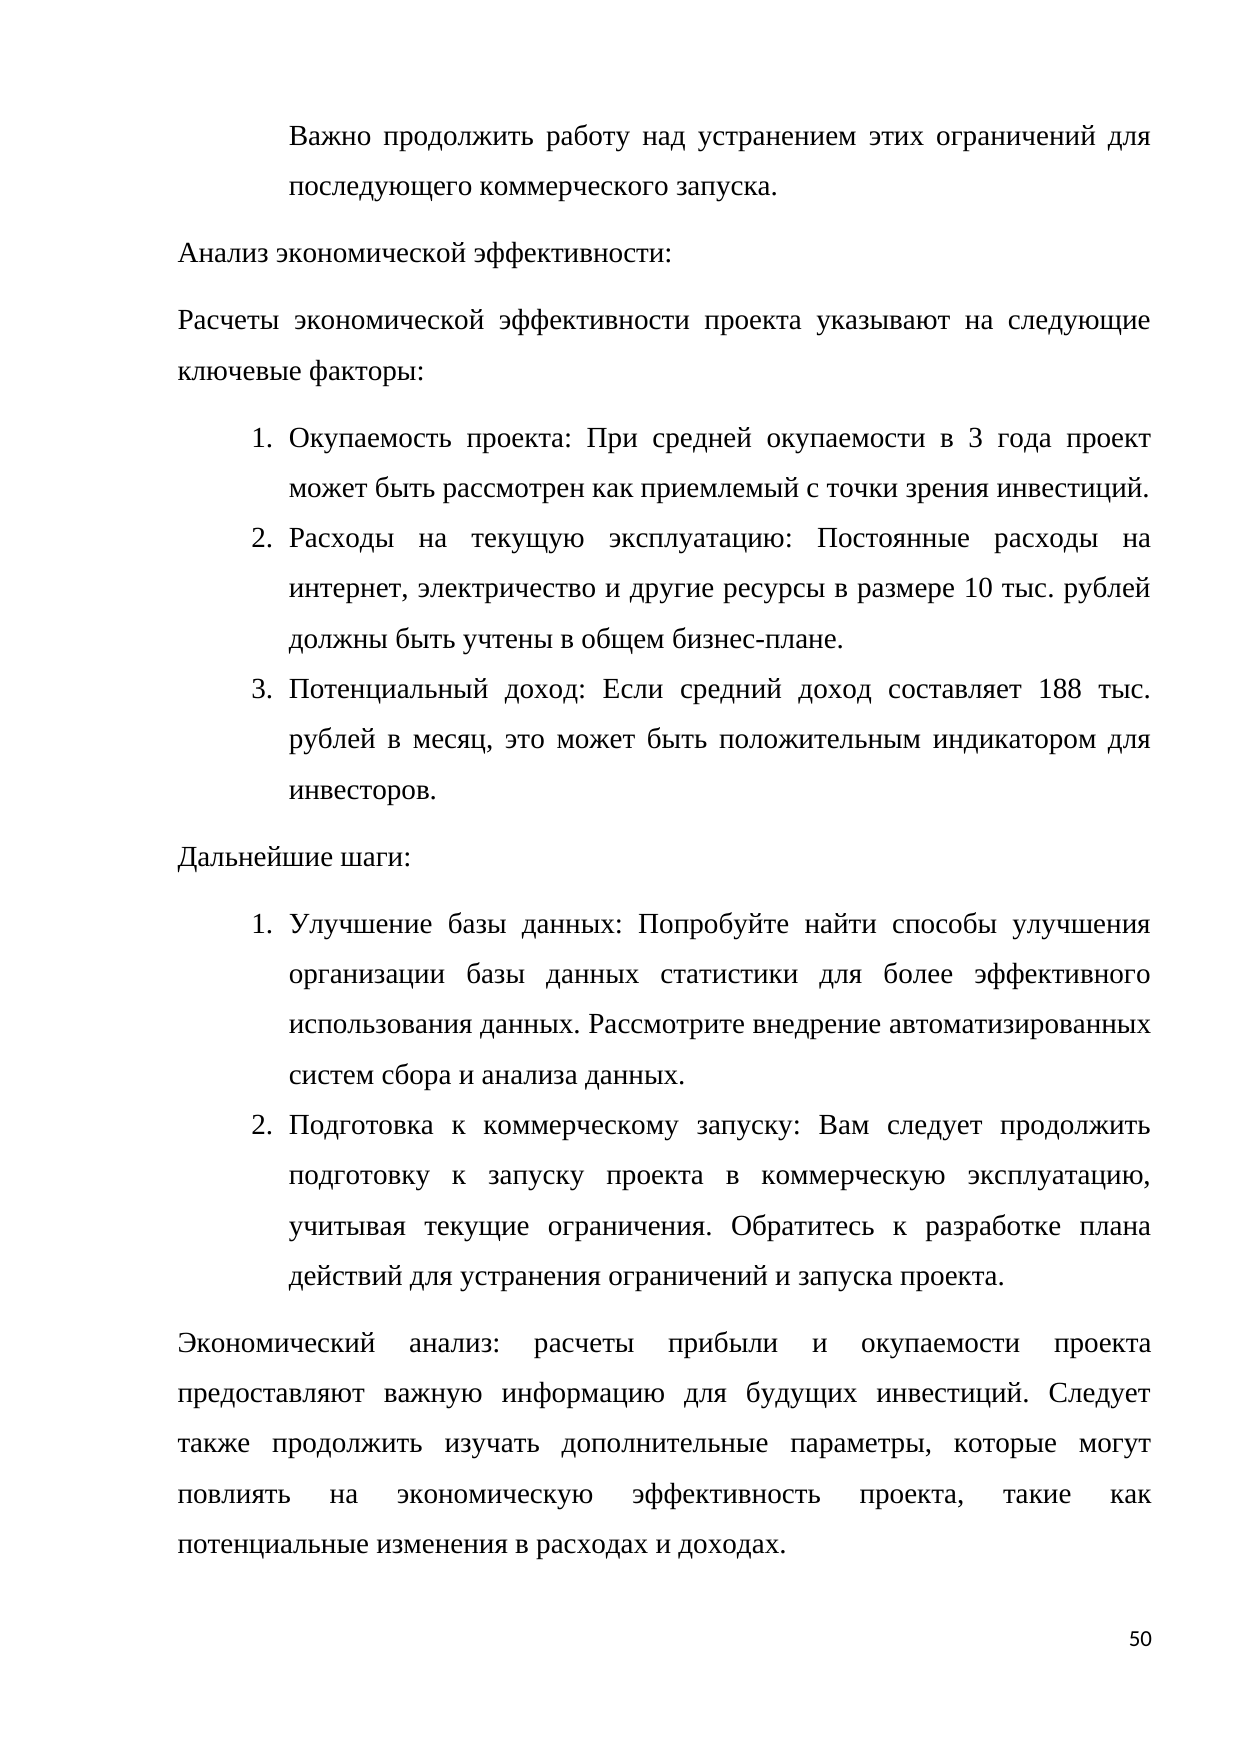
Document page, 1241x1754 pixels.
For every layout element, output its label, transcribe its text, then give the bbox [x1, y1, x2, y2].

text Анализ экономической эффективности: [177, 235, 1152, 269]
text Дальнейшие шаги: [177, 839, 1152, 872]
list Расходы на текущую эксплуатацию: Постоянные расходы на интернет, электричество и другие ресурсы в размере 10 тыс. рублей должны быть учтены в общем бизнес-плане. [251, 520, 1152, 654]
text Расчеты экономической эффективности проекта указывают на следующие ключевые факторы: [177, 302, 1152, 386]
list Окупаемость проекта: При средней окупаемости в 3 года проект может быть рассмотрен как приемлемый с точки зрения инвестиций. [251, 420, 1152, 503]
list Потенциальный доход: Если средний доход составляет 188 тыс. рублей в месяц, это может быть положительным индикатором для инвесторов. [251, 671, 1152, 805]
text Экономический анализ: расчеты прибыли и окупаемости проекта предоставляют важную информацию для будущих инвестиций. Следует также продолжить изучать дополнительные параметры, которые могут повлиять на экономическую эффективность проекта, такие как потенциальные изменения в расходах и доходах. [177, 1325, 1152, 1560]
list Улучшение базы данных: Попробуйте найти способы улучшения организации базы данных статистики для более эффективного использования данных. Рассмотрите внедрение автоматизированных систем сбора и анализа данных. [251, 906, 1152, 1090]
list Подготовка к коммерческому запуску: Вам следует продолжить подготовку к запуску проекта в коммерческую эксплуатацию, учитывая текущие ограничения. Обратитесь к разработке плана действий для устранения ограничений и запуска проекта. [251, 1107, 1152, 1292]
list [251, 118, 1152, 202]
